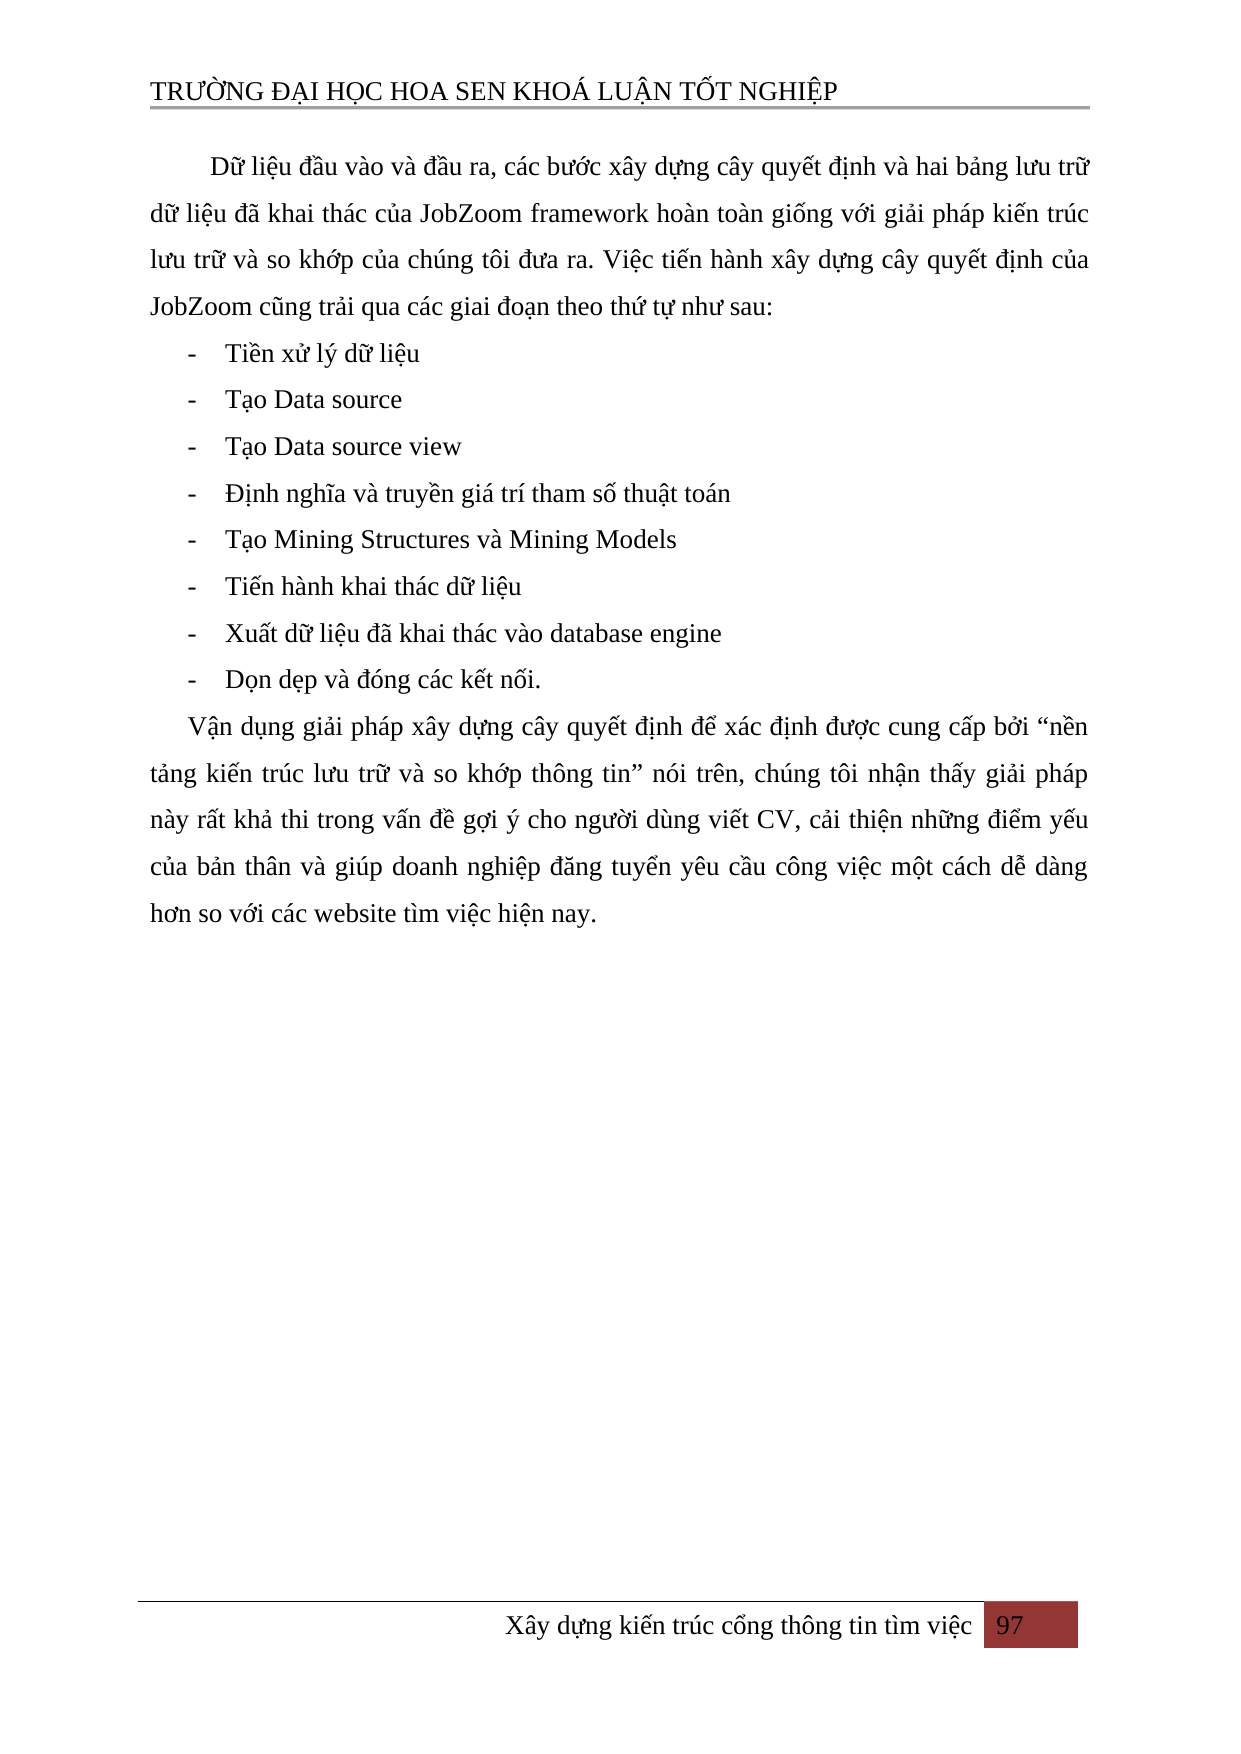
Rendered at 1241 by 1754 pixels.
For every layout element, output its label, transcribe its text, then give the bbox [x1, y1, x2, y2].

list Tạo Data source [187, 383, 1090, 414]
list Định nghĩa và truyền giá trí tham số thuật toán [187, 477, 1090, 508]
text Dữ liệu đầu vào và đầu ra, các bước xây dựng cây quyết định và hai bảng lưu trữ dữ liệu đã khai thác của JobZoom framework hoàn toàn giống với giải pháp kiến trúc lưu trữ và so khớp của chúng tôi đưa ra. Việc tiến hành xây dựng cây quyết định của JobZoom cũng trải qua các giai đoạn theo thứ tự như sau: [150, 150, 1090, 321]
list Tiền xử lý dữ liệu [187, 337, 1090, 368]
list Tiến hành khai thác dữ liệu [187, 570, 1090, 601]
list Tạo Mining Structures và Mining Models [187, 523, 1090, 554]
list Xuất dữ liệu đã khai thác vào database engine [187, 617, 1090, 648]
list Tạo Data source view [187, 430, 1090, 461]
text Vận dụng giải pháp xây dựng cây quyết định để xác định được cung cấp bởi “nền tảng kiến trúc lưu trữ và so khớp thông tin” nói trên, chúng tôi nhận thấy giải pháp này rất khả thi trong vấn đề gợi ý cho người dùng viết CV, cải thiện những điểm yếu của bản thân và giúp doanh nghiệp đăng tuyển yêu cầu công việc một cách dễ dàng hơn so với các website tìm việc hiện nay. [150, 710, 1090, 928]
list Dọn dẹp và đóng các kết nối. [187, 663, 1090, 694]
